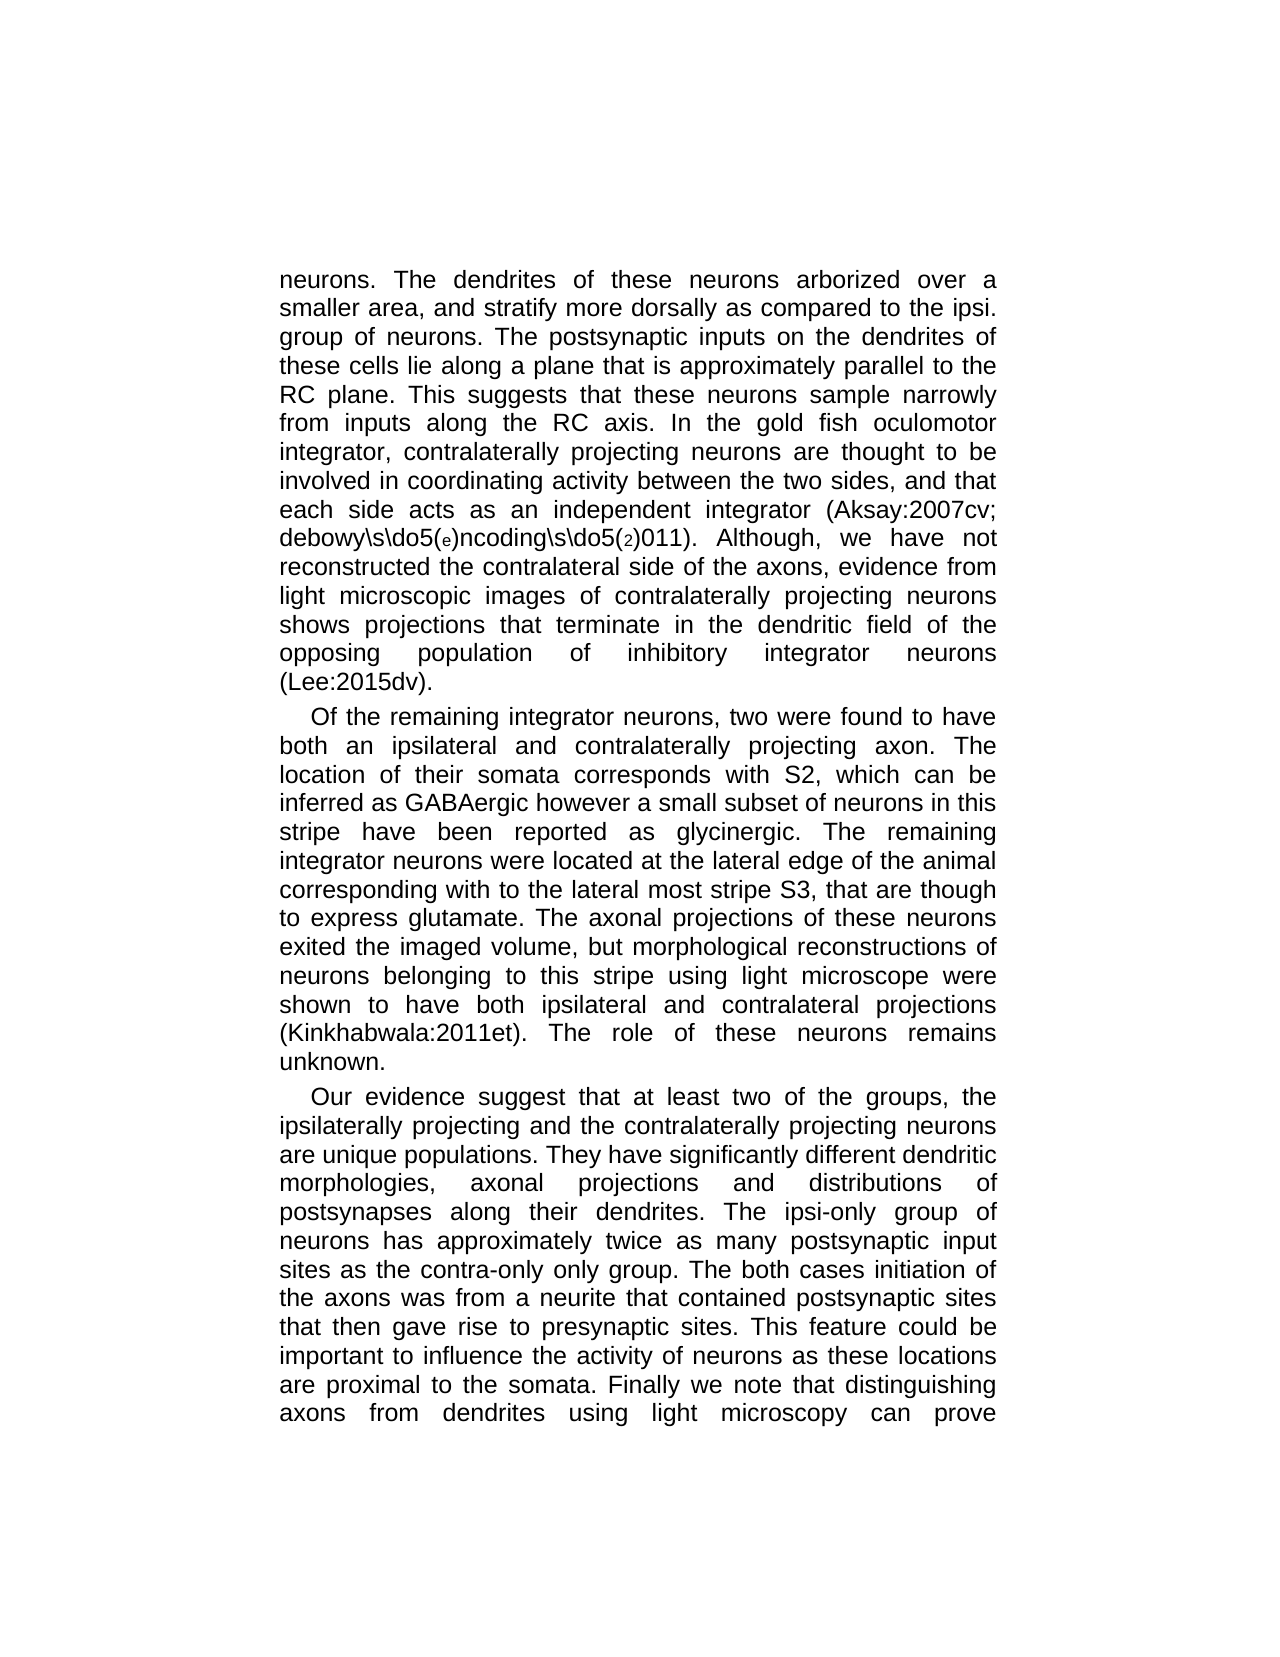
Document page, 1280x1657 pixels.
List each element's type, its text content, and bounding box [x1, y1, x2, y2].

text Of the remaining integrator neurons, two were found to have both an ipsilateral and contralaterally projecting axon. The location of their somata corresponds with S2, which can be inferred as GABAergic however a small subset of neurons in this stripe have been reported as glycinergic. The remaining integrator neurons were located at the lateral edge of the animal corresponding with to the lateral most stripe S3, that are though to express glutamate. The axonal projections of these neurons exited the imaged volume, but morphological reconstructions of neurons belonging to this stripe using light microscope were shown to have both ipsilateral and contralateral projections (Kinkhabwala:2011et). The role of these neurons remains unknown. [279, 702, 998, 1076]
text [279, 264, 998, 696]
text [279, 1082, 998, 1427]
